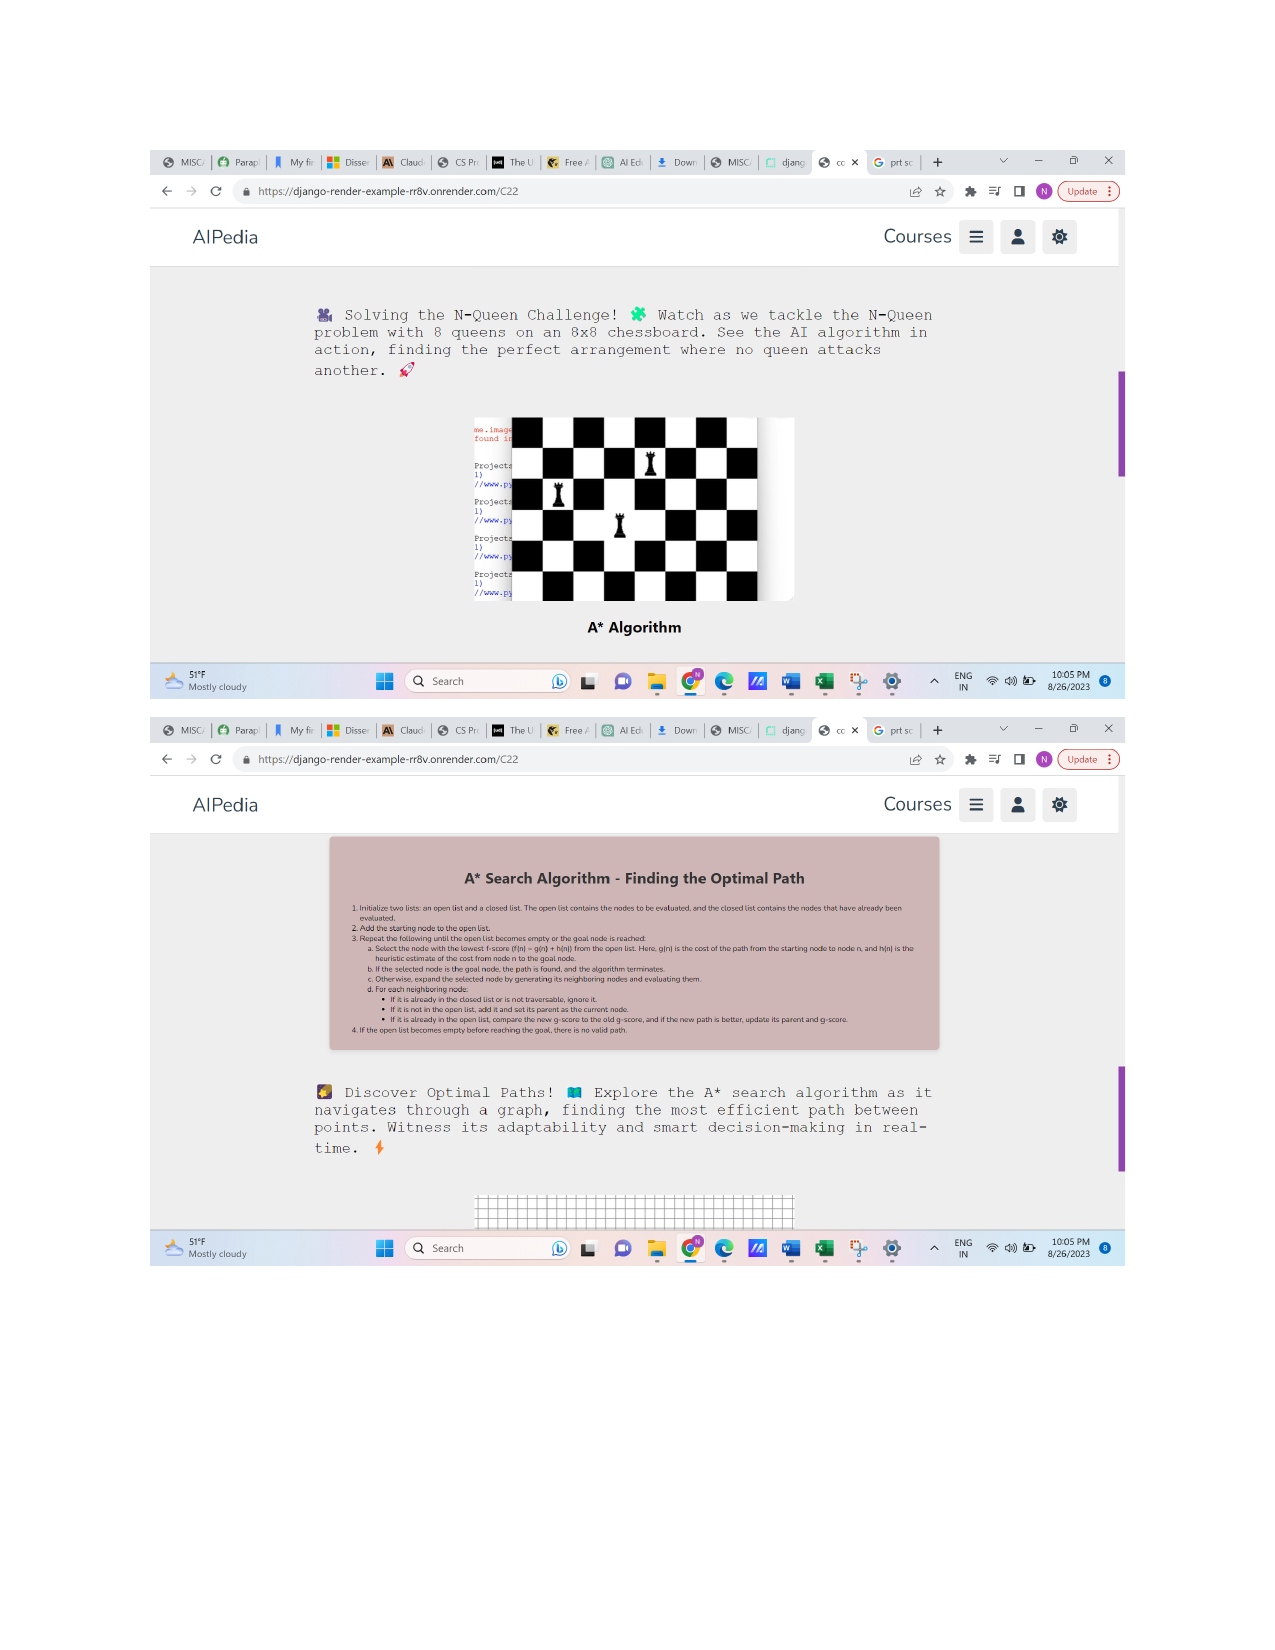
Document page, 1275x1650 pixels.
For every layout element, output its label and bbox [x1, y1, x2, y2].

picture [150, 717, 1125, 1266]
picture [150, 150, 1125, 699]
